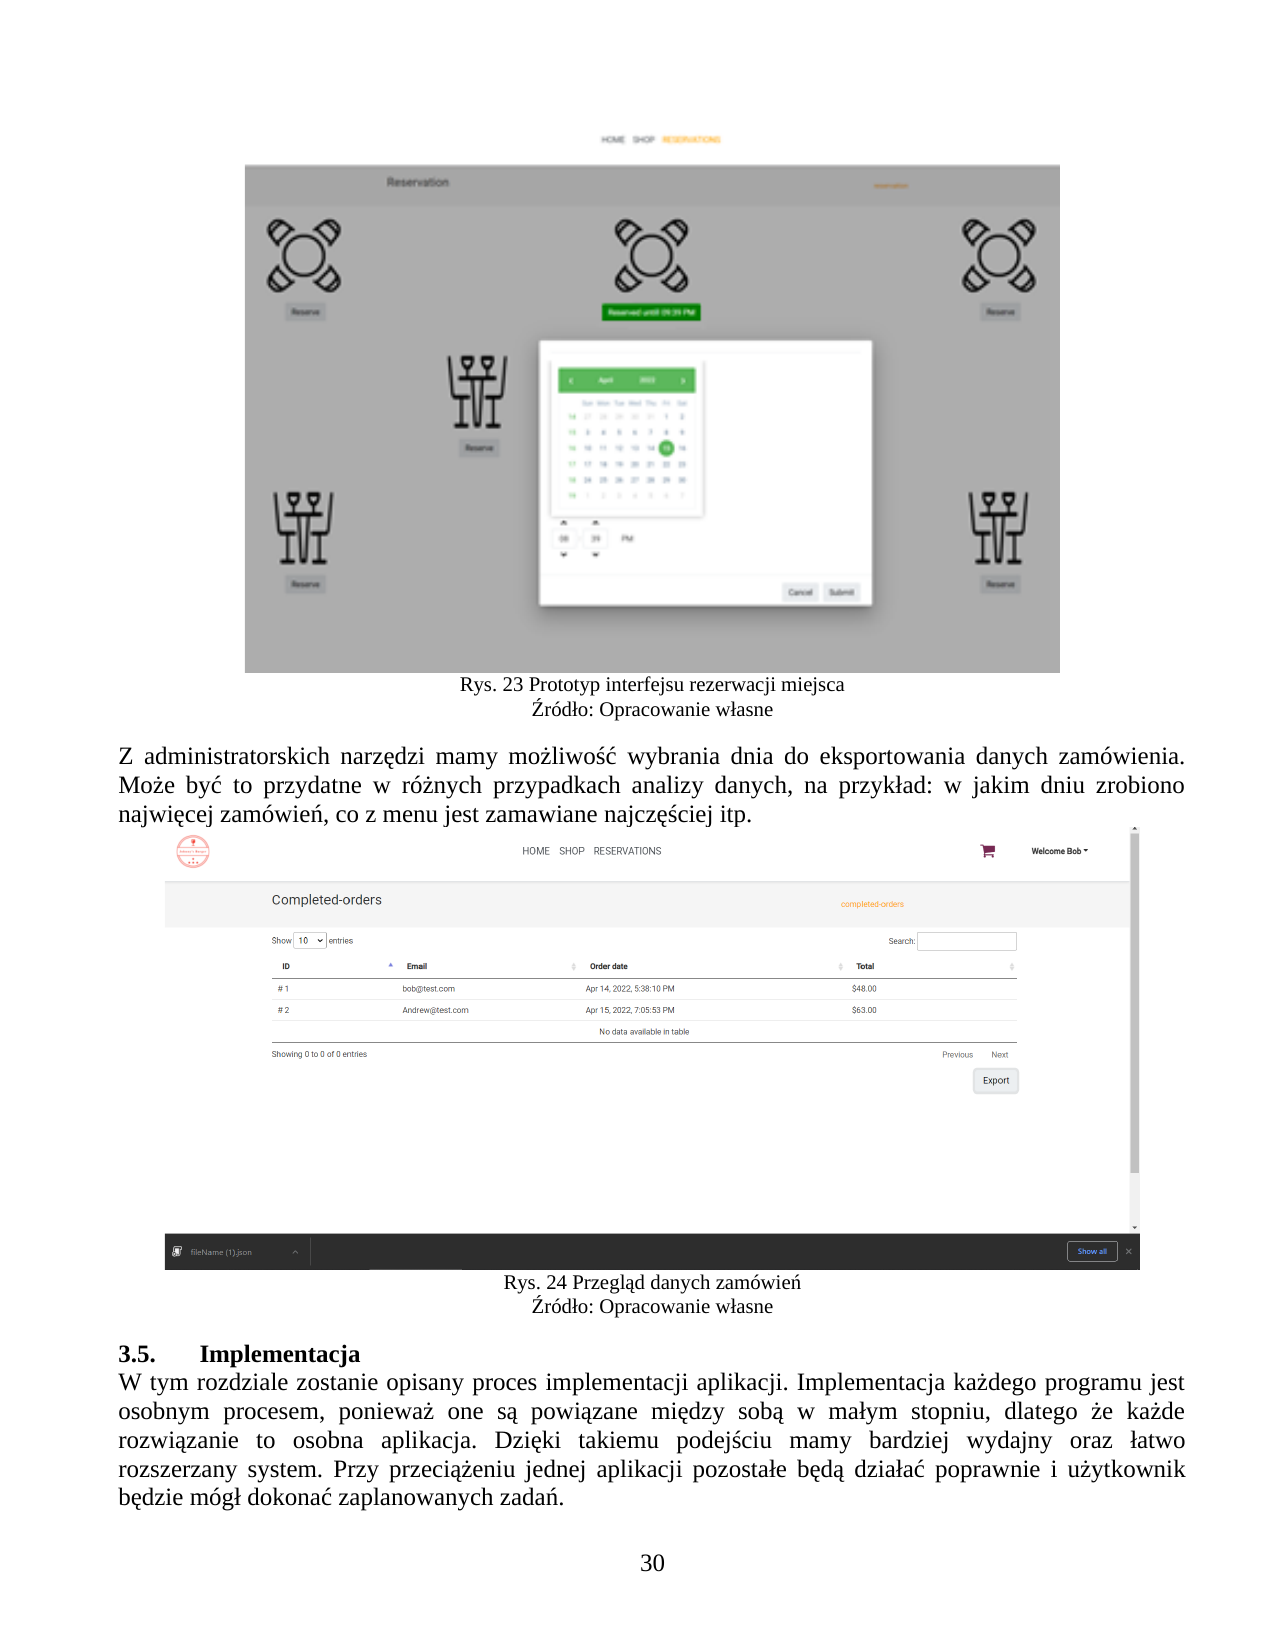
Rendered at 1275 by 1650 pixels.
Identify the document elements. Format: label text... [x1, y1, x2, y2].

subtitle Implementacja [118, 1339, 1186, 1367]
text Rys. 23 Prototyp interfejsu rezerwacji miejsca Źródło: Opracowanie własne [118, 672, 1186, 721]
text Z administratorskich narzędzi mamy możliwość wybrania dnia do eksportowania danych zamówienia. Może być to przydatne w różnych przypadkach analizy danych, na przykład: w jakim dniu zrobiono najwięcej zamówień, co z menu jest zamawiane najczęściej itp. [118, 741, 1186, 828]
text W tym rozdziale zostanie opisany proces implementacji aplikacji. Implementacja każdego programu jest osobnym procesem, ponieważ one są powiązane między sobą w małym stopniu, dlatego że każde rozwiązanie to osobna aplikacja. Dzięki takiemu podejściu mamy bardziej wydajny oraz łatwo rozszerzany system. Przy przeciążeniu jednej aplikacji pozostałe będą działać poprawnie i użytkownik będzie mógł dokonać zaplanowanych zadań. [118, 1367, 1186, 1511]
text Rys. 24 Przegląd danych zamówień Źródło: Opracowanie własne [118, 1270, 1186, 1318]
picture [244, 117, 1060, 673]
picture [164, 827, 1140, 1270]
